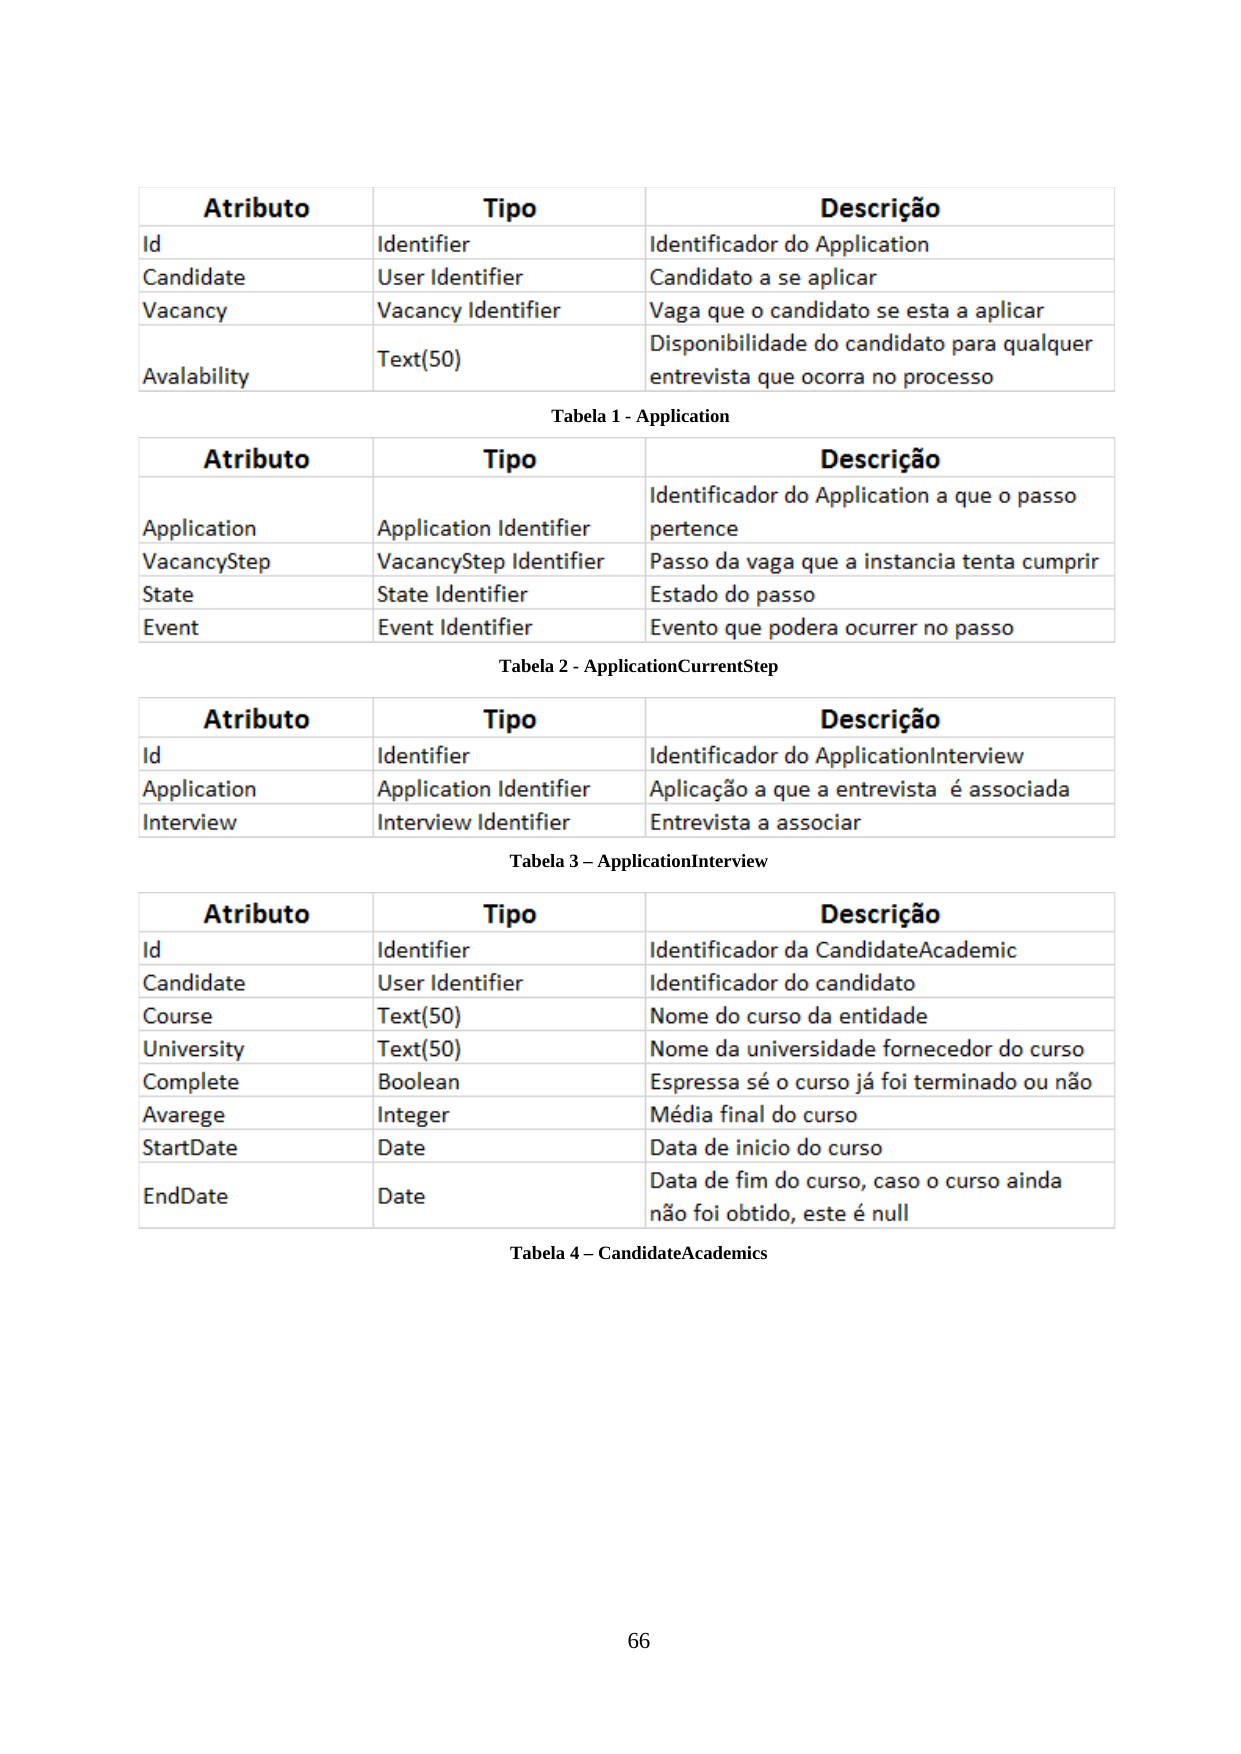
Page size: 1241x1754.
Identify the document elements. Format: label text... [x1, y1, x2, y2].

picture [138, 187, 1116, 392]
picture [138, 437, 1116, 643]
picture [138, 697, 1116, 838]
picture [138, 892, 1116, 1229]
text Tabela 1 - Application [177, 405, 1063, 426]
